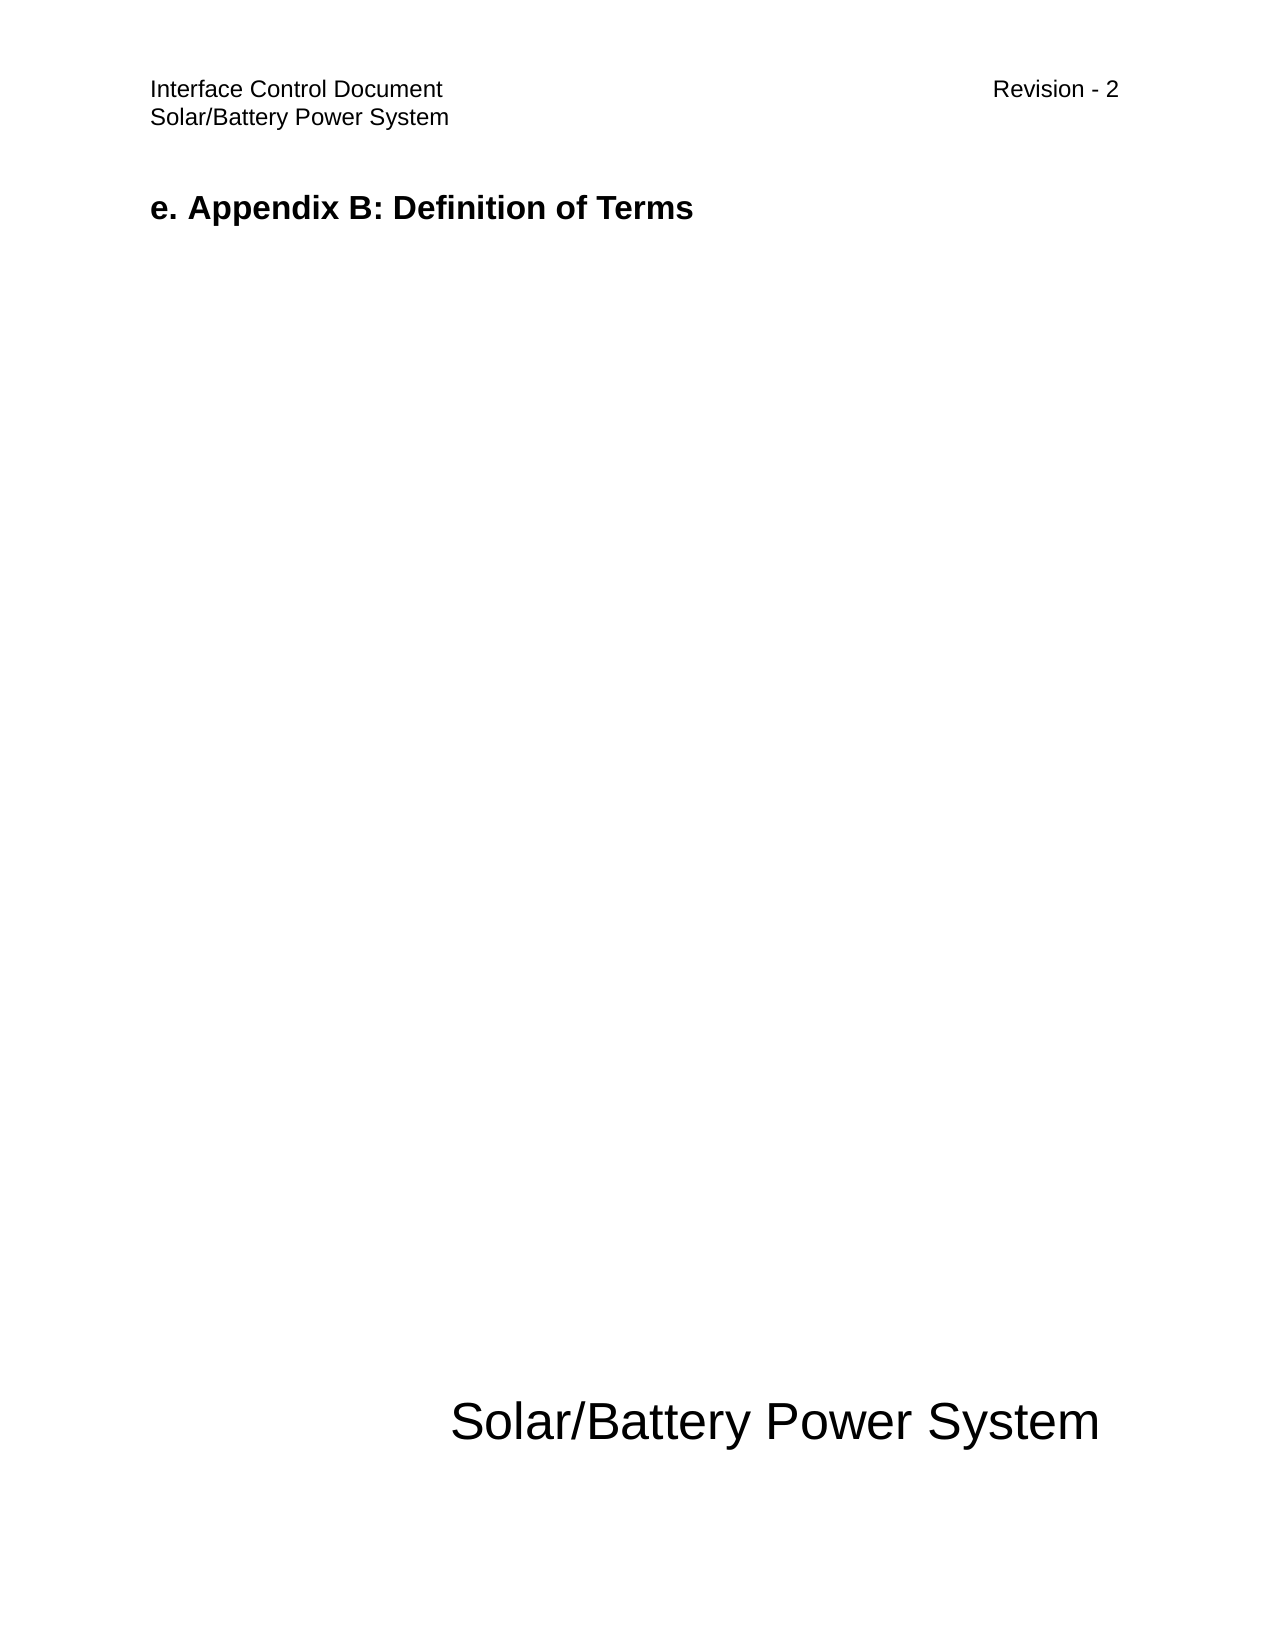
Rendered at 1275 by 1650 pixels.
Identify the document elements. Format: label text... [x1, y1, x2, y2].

text Solar/Battery Power System [450, 1391, 1125, 1451]
subtitle Appendix B: Definition of Terms [150, 188, 1125, 226]
